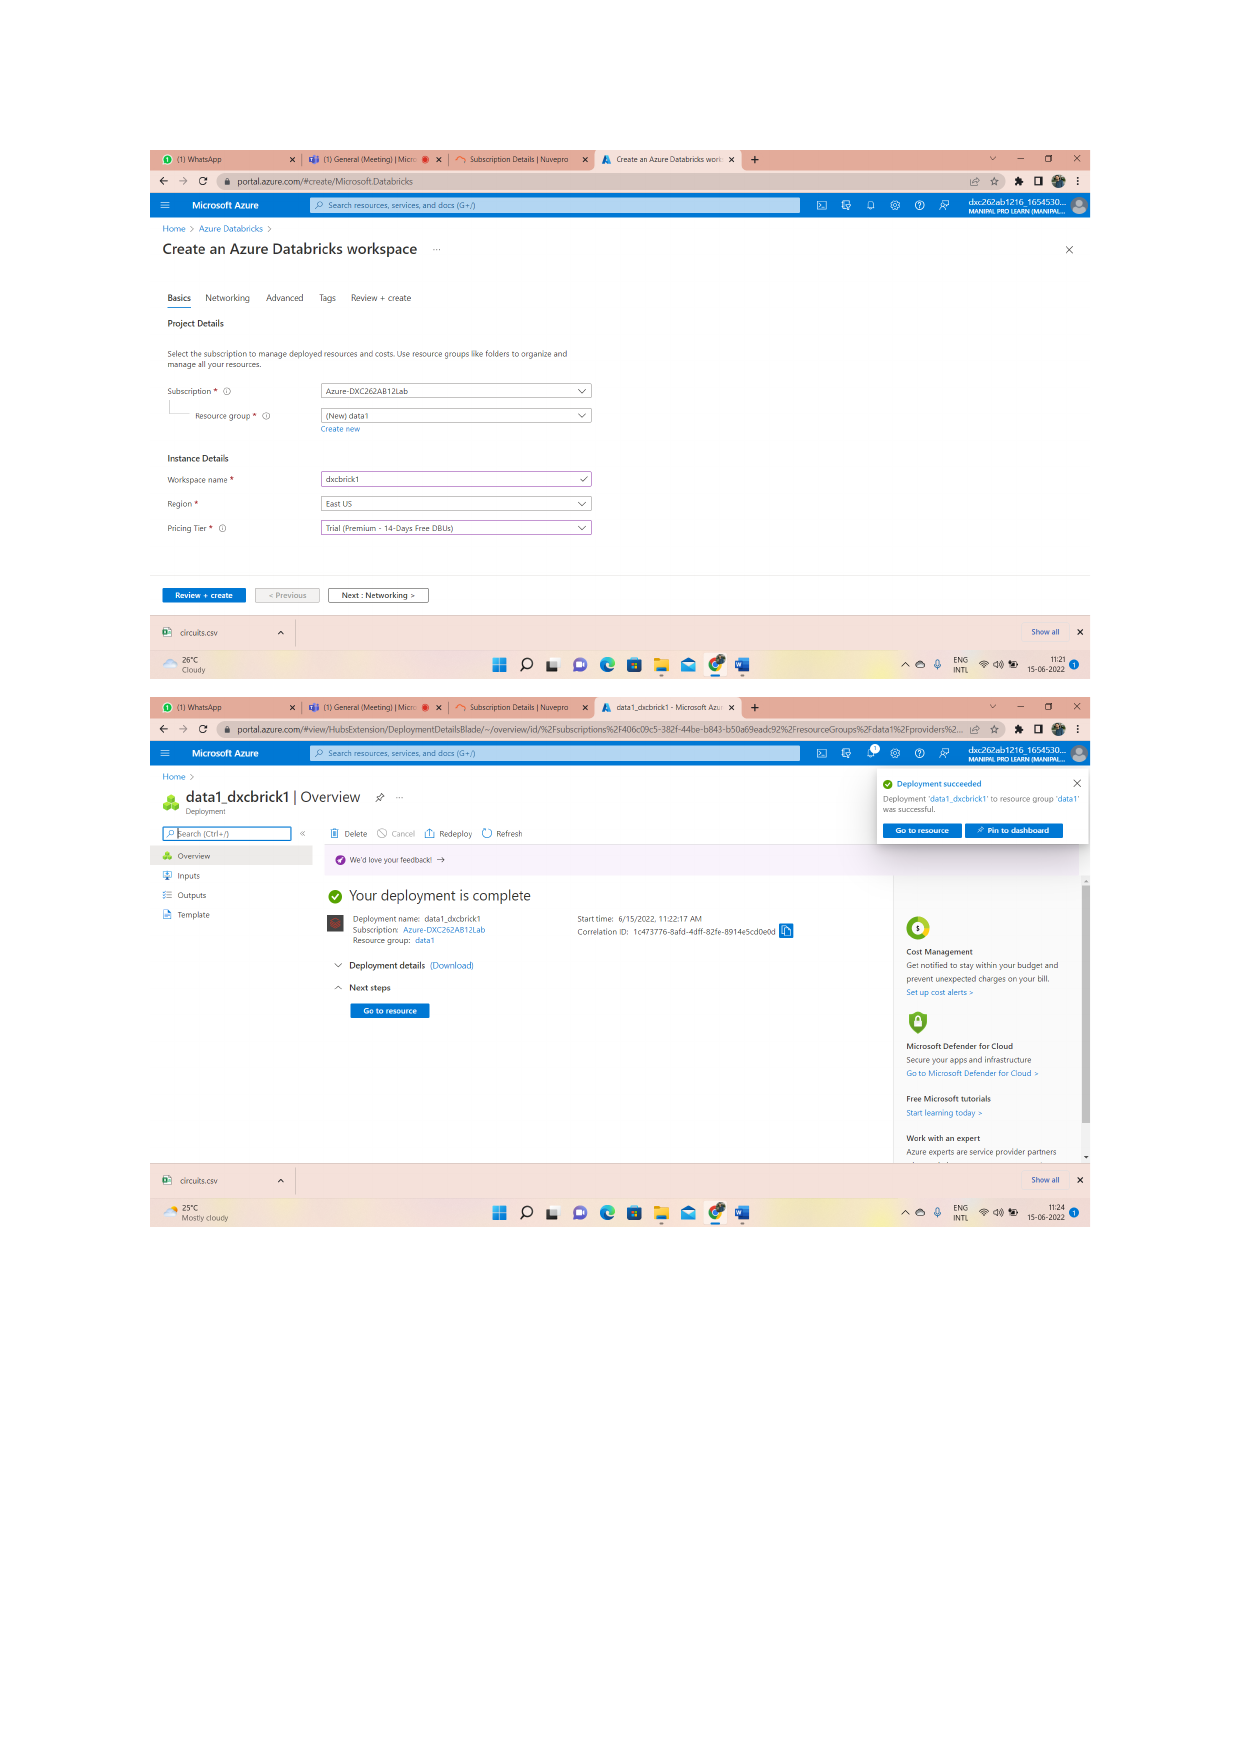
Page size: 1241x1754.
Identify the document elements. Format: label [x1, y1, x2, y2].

picture [150, 697, 1091, 1227]
picture [150, 150, 1091, 679]
